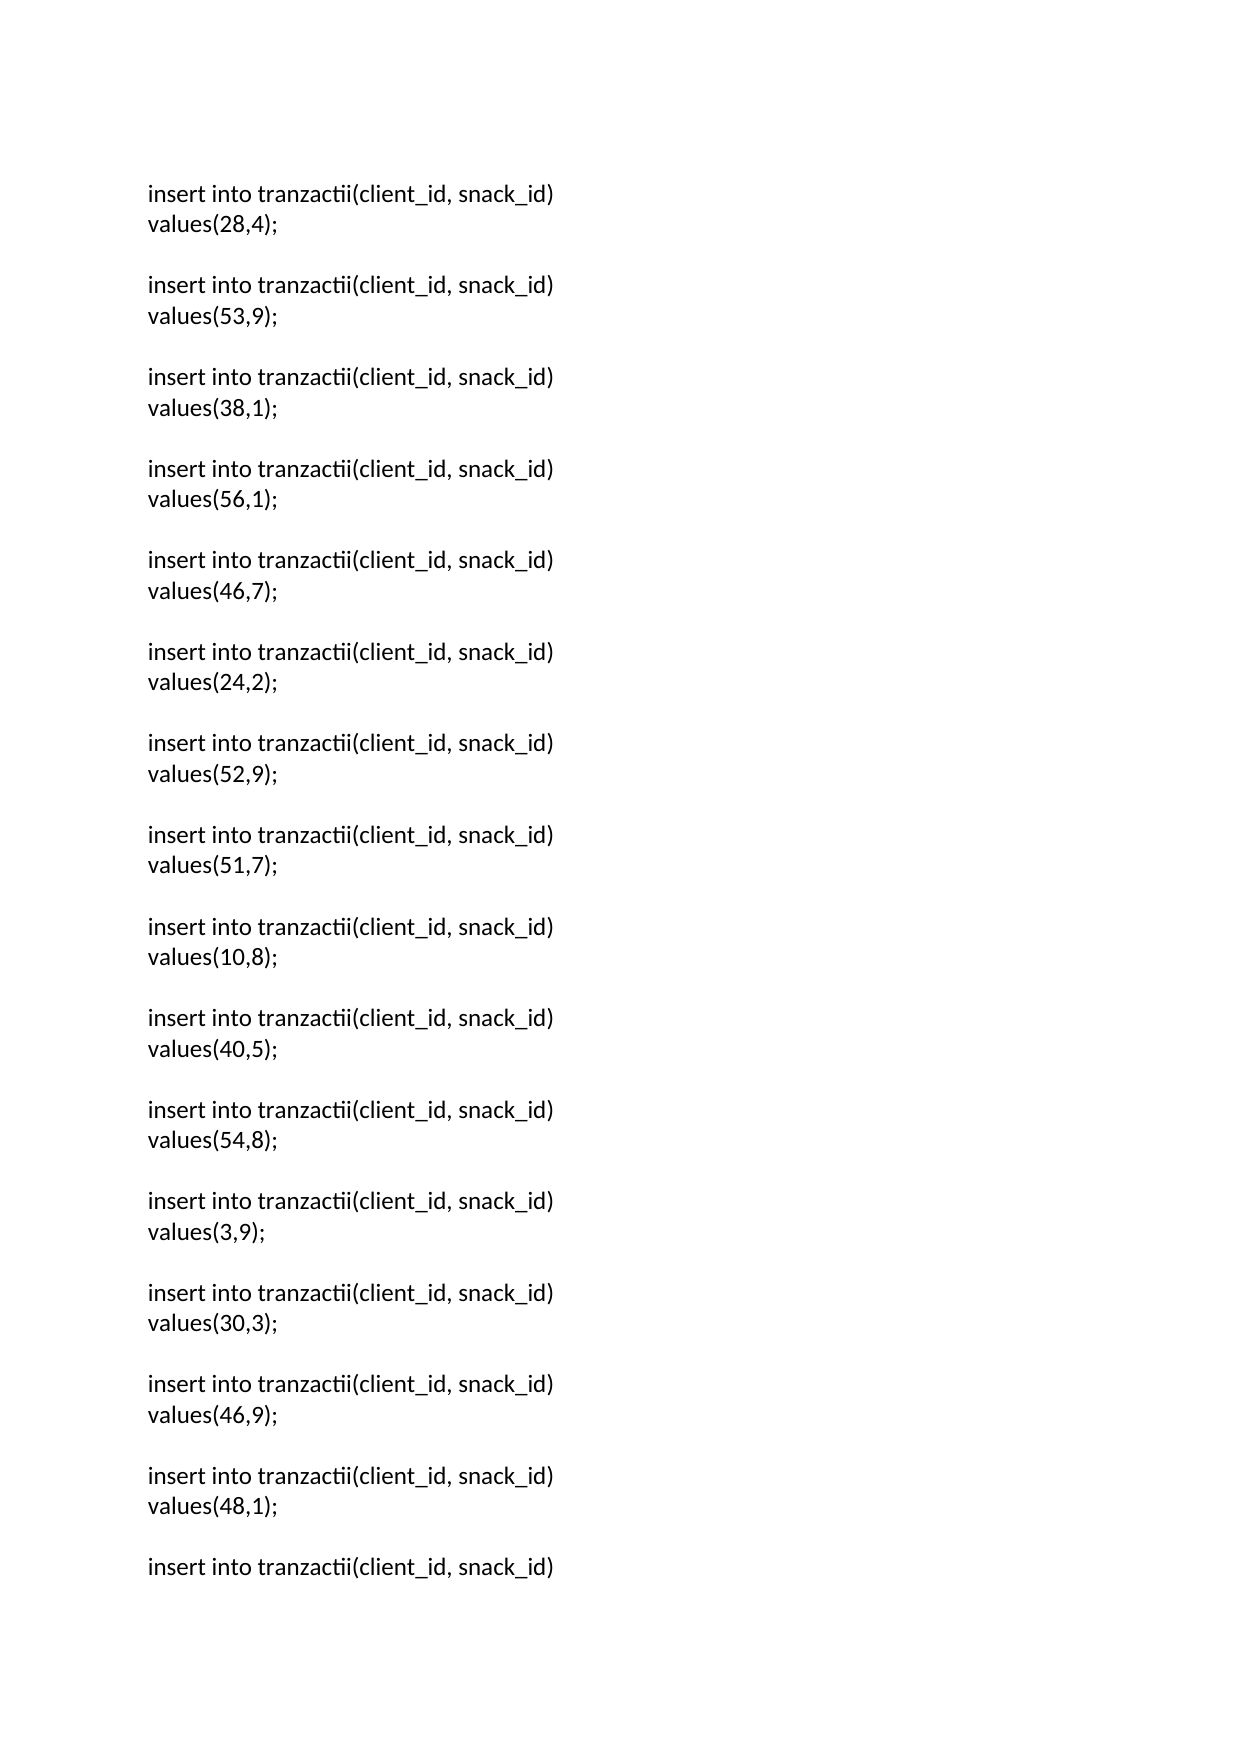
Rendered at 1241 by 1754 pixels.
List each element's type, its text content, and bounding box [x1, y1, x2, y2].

text values(56,1); [148, 483, 1093, 514]
text values(54,8); [148, 1124, 1093, 1155]
text values(28,4); [148, 209, 1093, 239]
text insert into tranzactii(client_id, snack_id) [148, 1002, 1093, 1033]
text values(40,5); [148, 1033, 1093, 1063]
text insert into tranzactii(client_id, snack_id) [148, 1185, 1093, 1216]
text values(48,1); [148, 1491, 1093, 1521]
text insert into tranzactii(client_id, snack_id) [148, 727, 1093, 758]
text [148, 1460, 1093, 1491]
text insert into tranzactii(client_id, snack_id) [148, 1094, 1093, 1124]
text insert into tranzactii(client_id, snack_id) [148, 911, 1093, 941]
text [148, 270, 1093, 300]
text values(38,1); [148, 392, 1093, 422]
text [148, 178, 1093, 209]
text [148, 361, 1093, 392]
text insert into tranzactii(client_id, snack_id) [148, 1277, 1093, 1307]
text values(46,9); [148, 1399, 1093, 1429]
text values(3,9); [148, 1216, 1093, 1246]
text values(10,8); [148, 941, 1093, 972]
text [148, 1368, 1093, 1399]
text values(53,9); [148, 300, 1093, 331]
text values(30,3); [148, 1307, 1093, 1338]
text values(51,7); [148, 849, 1093, 880]
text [148, 1552, 1093, 1582]
text insert into tranzactii(client_id, snack_id) [148, 453, 1093, 483]
text insert into tranzactii(client_id, snack_id) [148, 544, 1093, 575]
text values(24,2); [148, 666, 1093, 697]
text insert into tranzactii(client_id, snack_id) [148, 636, 1093, 666]
text values(46,7); [148, 575, 1093, 605]
text insert into tranzactii(client_id, snack_id) [148, 819, 1093, 849]
text values(52,9); [148, 758, 1093, 788]
